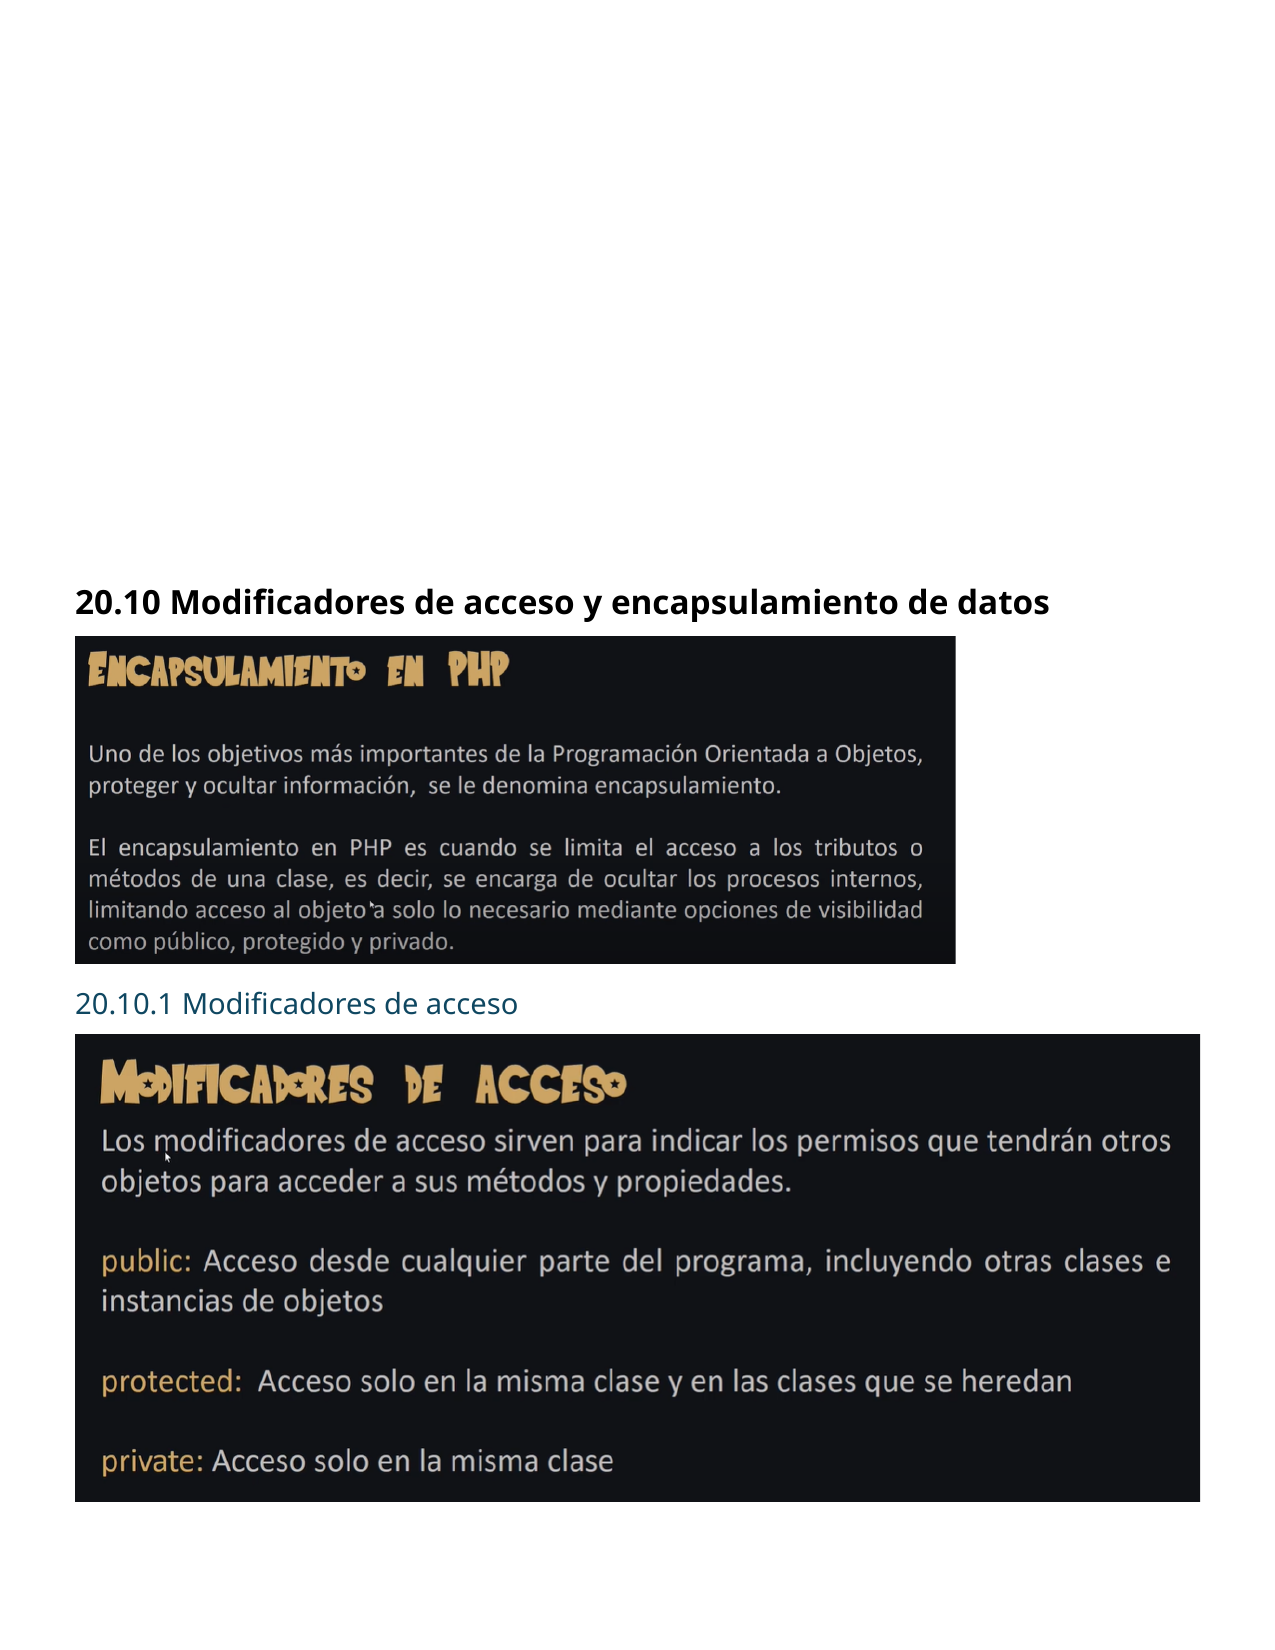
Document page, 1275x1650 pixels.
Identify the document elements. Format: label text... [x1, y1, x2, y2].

picture [75, 636, 956, 964]
subtitle 20.10 Modificadores de acceso y encapsulamiento de datos [75, 579, 1200, 624]
picture [75, 1034, 1200, 1502]
subtitle 20.10.1 Modificadores de acceso [75, 983, 1200, 1023]
